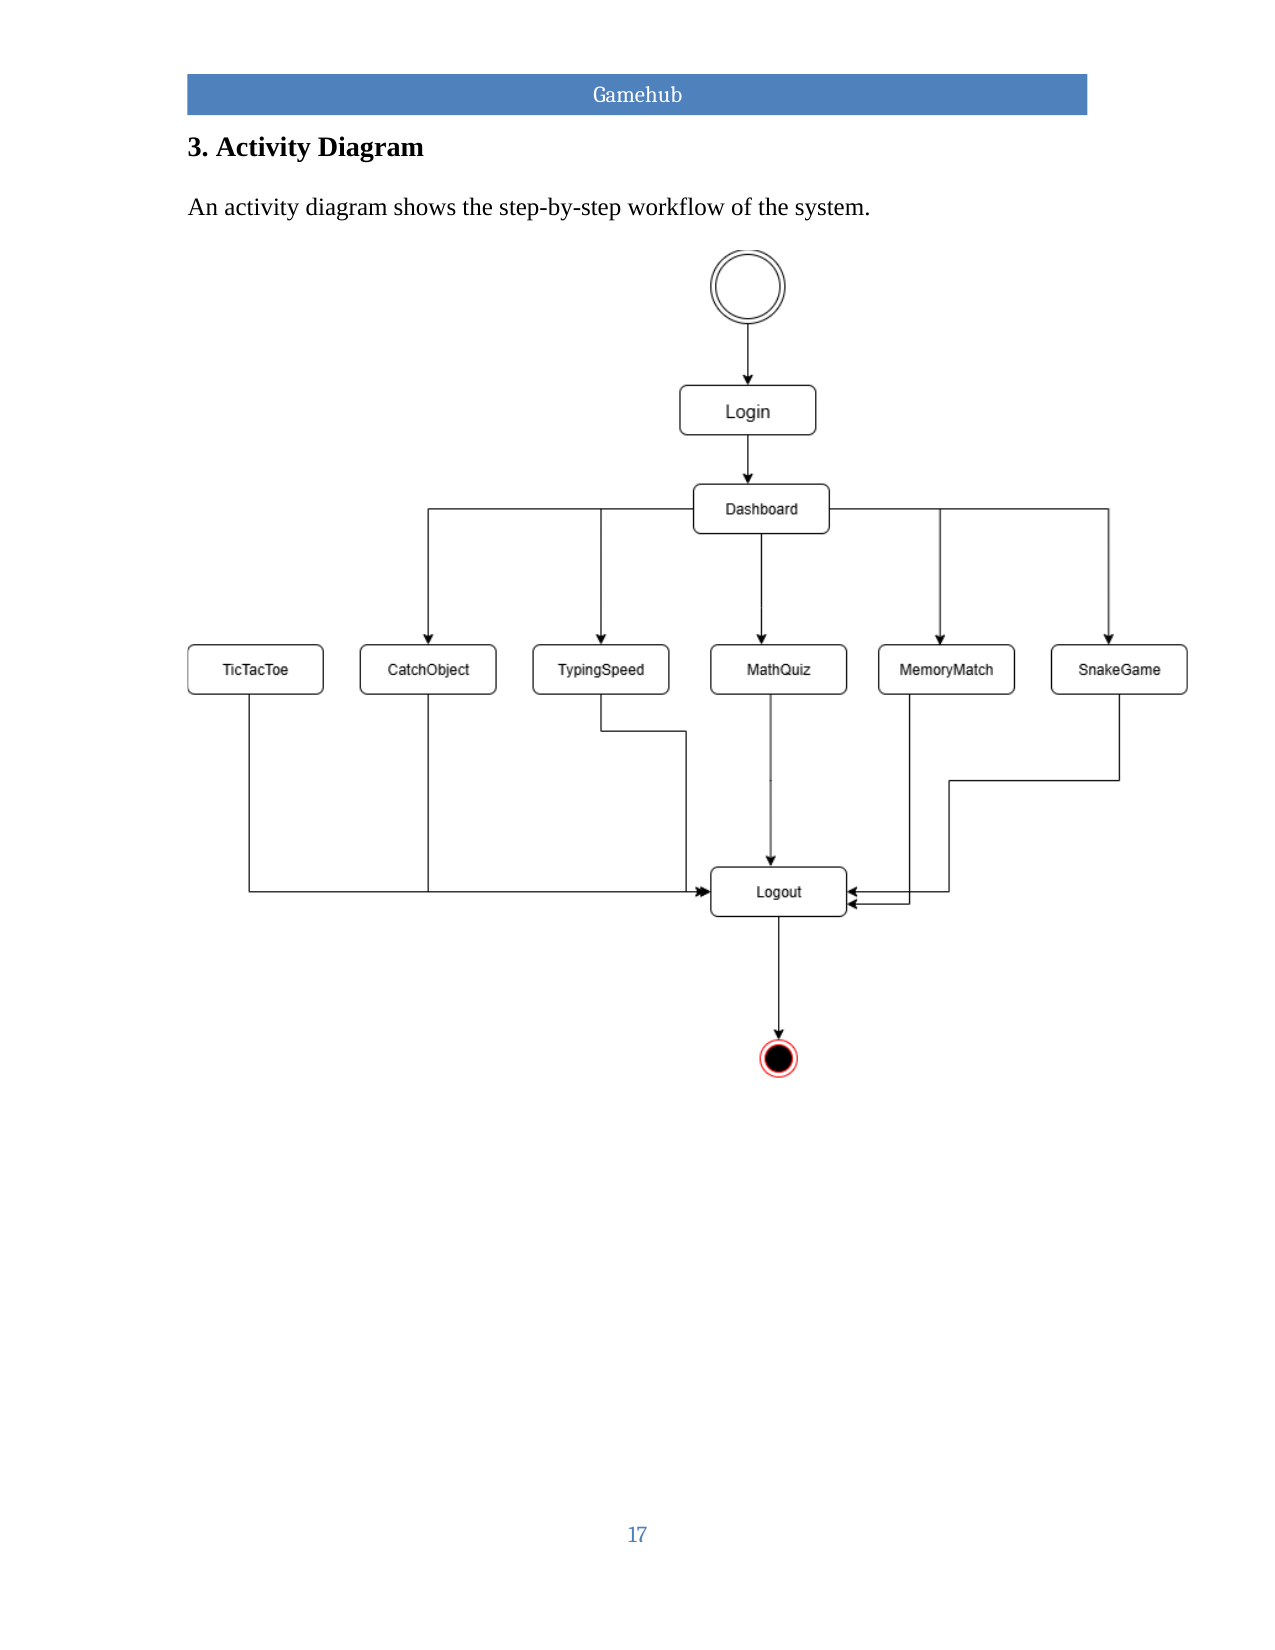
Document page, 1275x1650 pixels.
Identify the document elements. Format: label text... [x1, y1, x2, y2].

picture [187, 250, 1188, 1079]
text An activity diagram shows the step-by-step workflow of the system. [187, 192, 1087, 221]
text 3. Activity Diagram [187, 131, 1087, 163]
